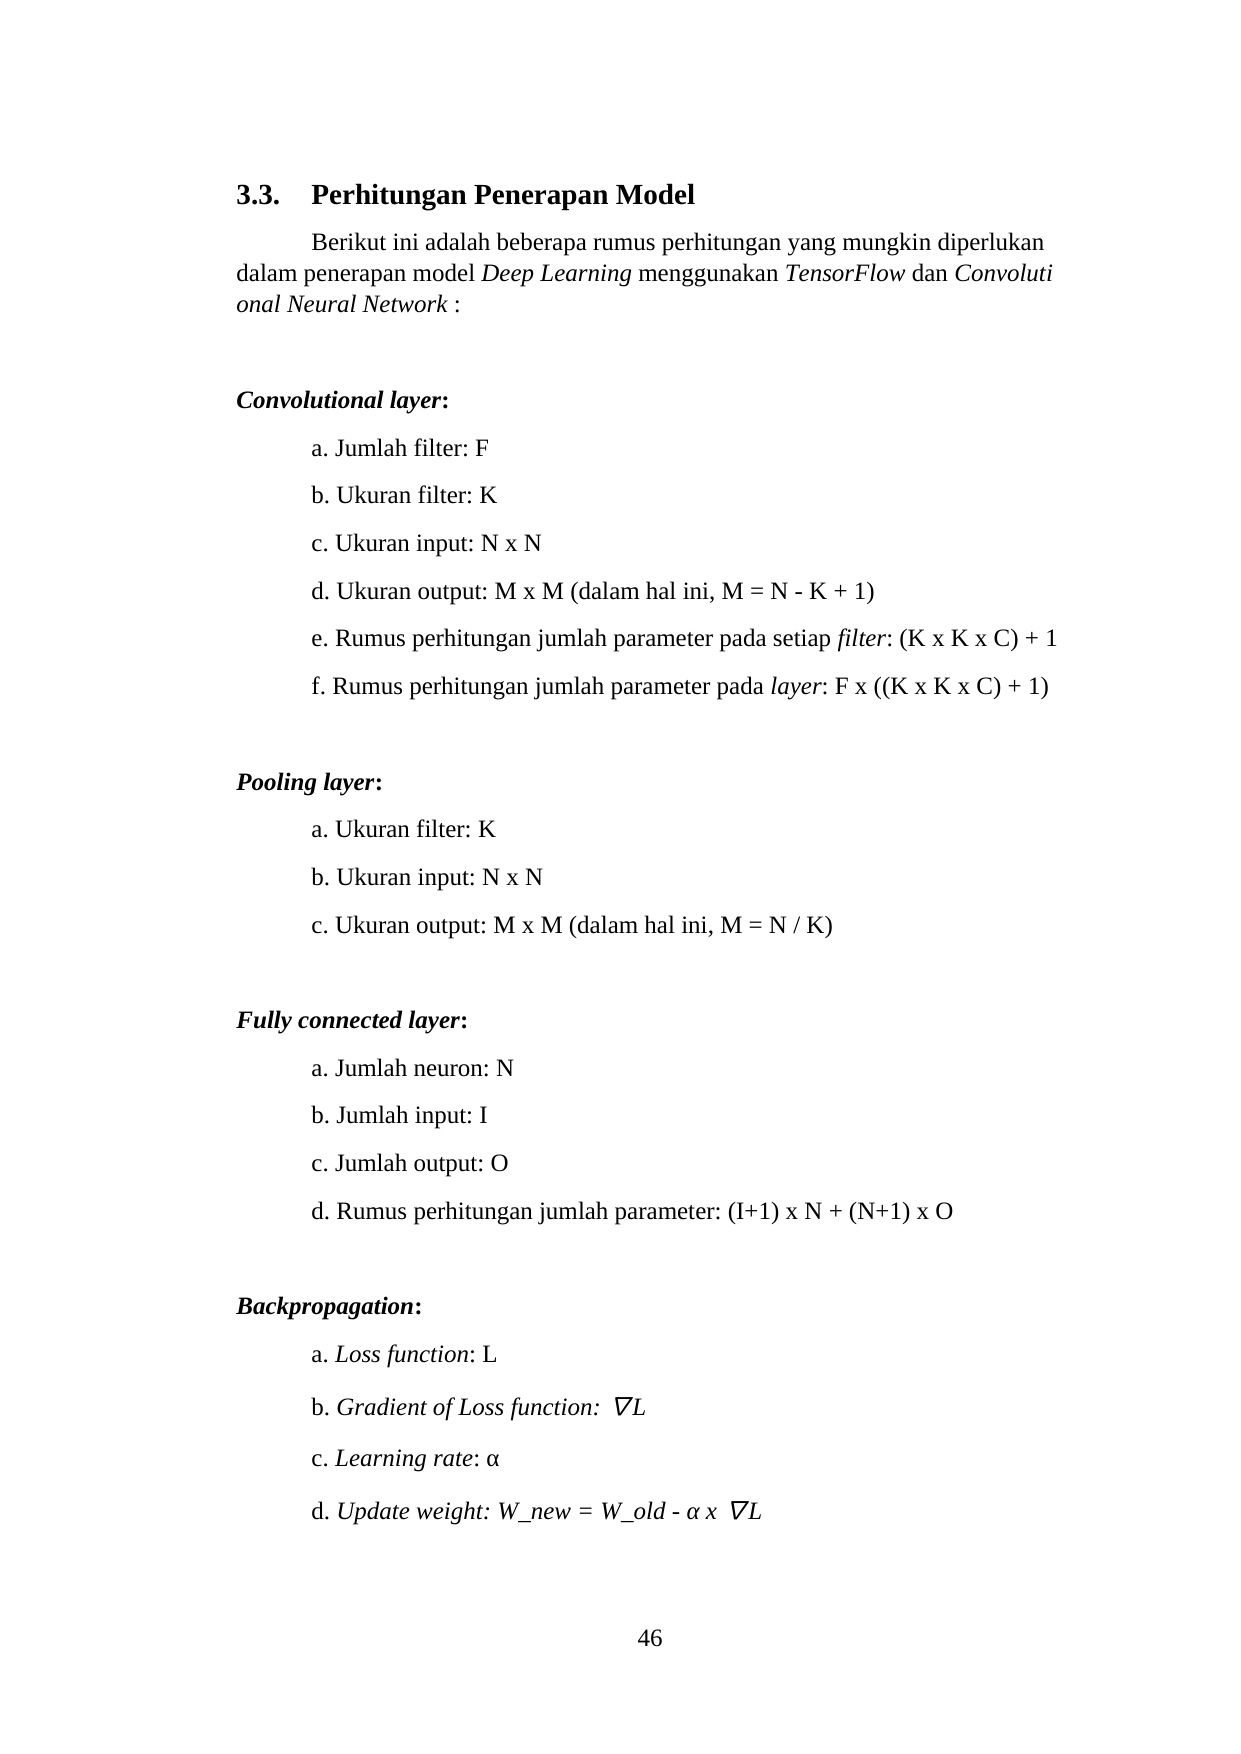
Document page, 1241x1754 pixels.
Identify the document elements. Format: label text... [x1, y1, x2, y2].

text b. Ukuran input: N x N [236, 862, 1063, 891]
text Berikut ini adalah beberapa rumus perhitungan yang mungkin diperlukan dalam penerapan model Deep Learning menggunakan TensorFlow dan Convolutional Neural Network : [236, 227, 1063, 318]
text e. Rumus perhitungan jumlah parameter pada setiap filter: (K x K x C) + 1 [236, 623, 1063, 652]
text d. Ukuran output: M x M (dalam hal ini, M = N - K + 1) [236, 576, 1063, 604]
text a. Jumlah neuron: N [236, 1053, 1063, 1082]
text b. Gradient of Loss function: ∇L [236, 1387, 1063, 1423]
text Pooling layer: [236, 767, 1063, 795]
text c. Ukuran output: M x M (dalam hal ini, M = N / K) [236, 910, 1063, 938]
text a. Jumlah filter: F [236, 433, 1063, 461]
text f. Rumus perhitungan jumlah parameter pada layer: F x ((K x K x C) + 1) [236, 671, 1063, 700]
text c. Jumlah output: O [236, 1148, 1063, 1177]
text Fully connected layer: [236, 1005, 1063, 1034]
text Backpropagation: [236, 1291, 1063, 1320]
text a. Ukuran filter: K [236, 814, 1063, 843]
text c. Ukuran input: N x N [236, 528, 1063, 557]
text a. Loss function: L [236, 1339, 1063, 1368]
text b. Jumlah input: I [236, 1101, 1063, 1129]
subtitle Perhitungan Penerapan Model [236, 177, 1063, 211]
text c. Learning rate: α [236, 1443, 1063, 1471]
text Convolutional layer: [236, 385, 1063, 414]
text d. Rumus perhitungan jumlah parameter: (I+1) x N + (N+1) x O [236, 1196, 1063, 1225]
text d. Update weight: W_new = W_old - α x ∇L [236, 1490, 1063, 1527]
text b. Ukuran filter: K [236, 480, 1063, 509]
